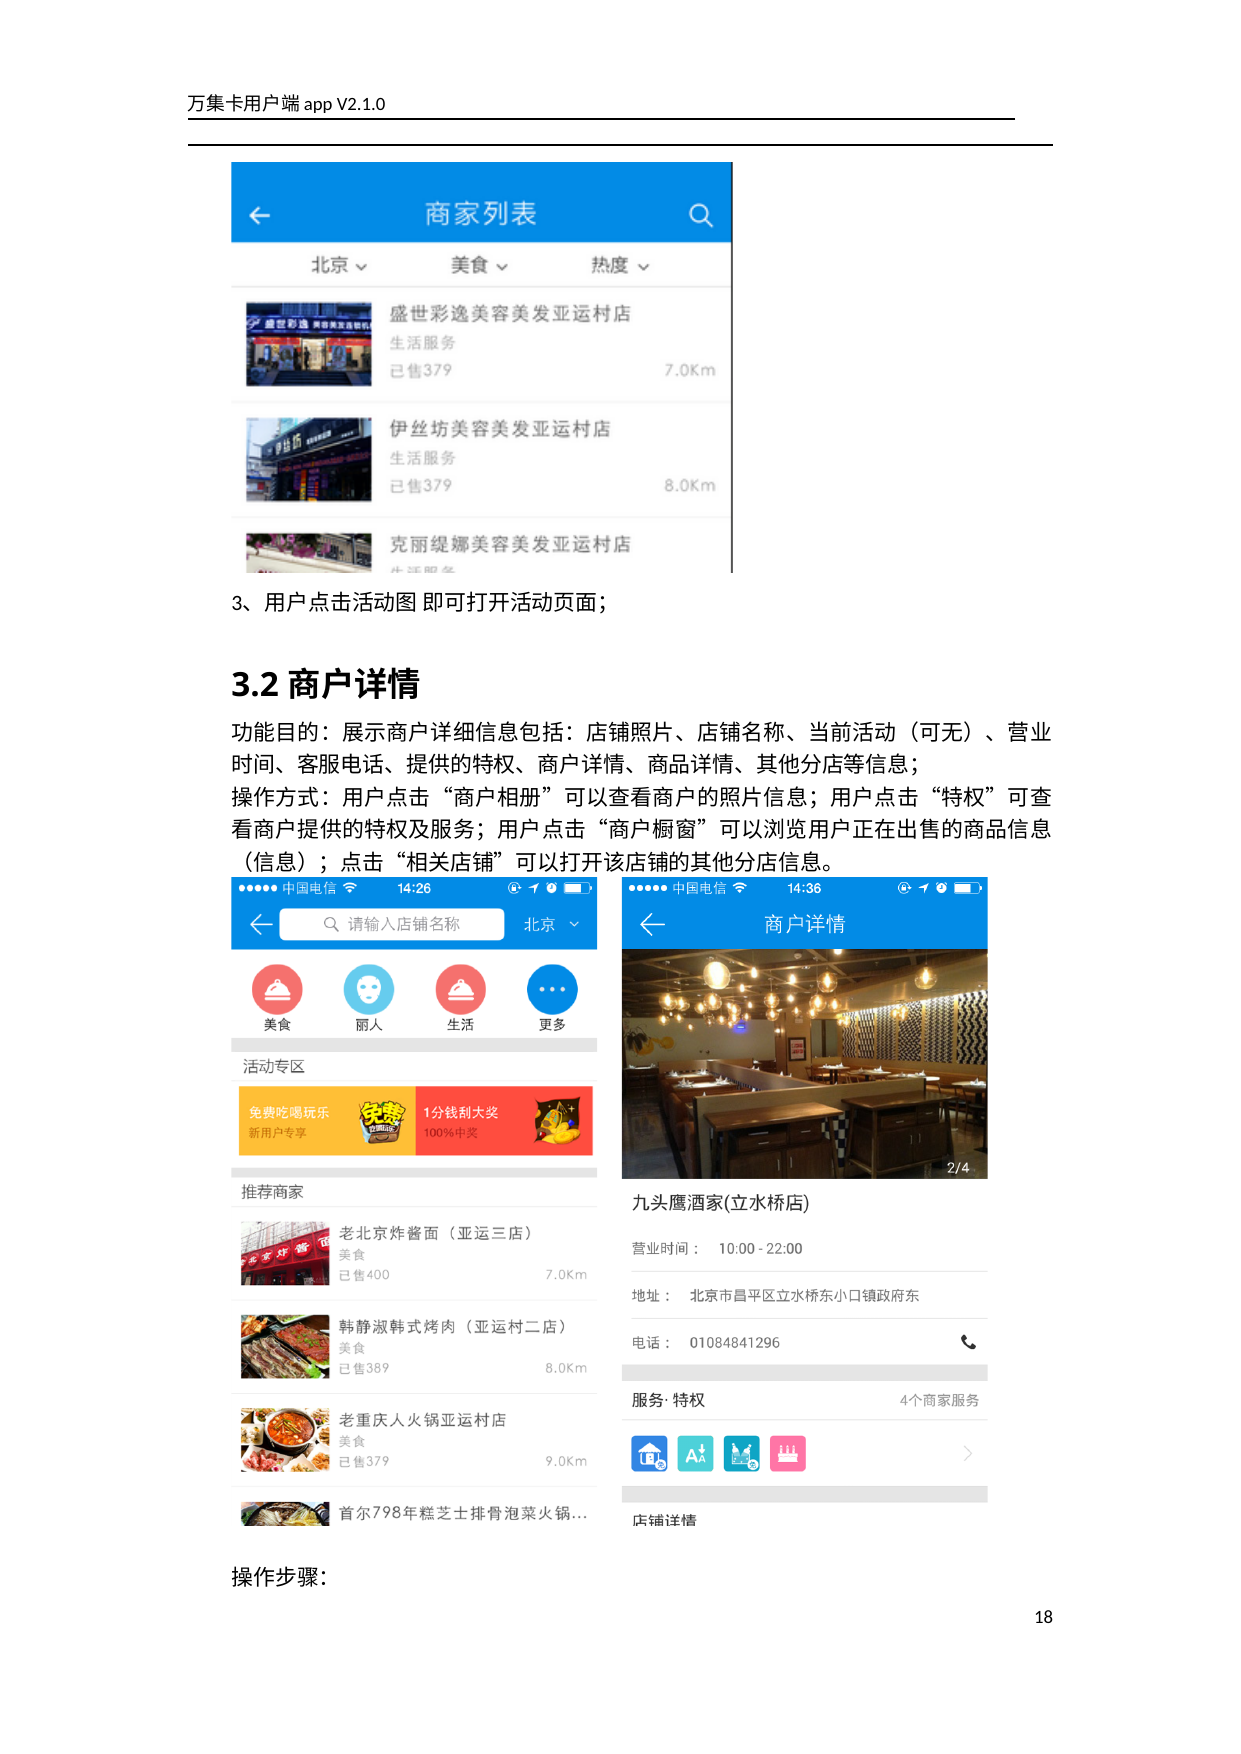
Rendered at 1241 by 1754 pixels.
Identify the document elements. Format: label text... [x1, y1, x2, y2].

picture [621, 877, 988, 1526]
picture [231, 877, 598, 1526]
picture [231, 162, 733, 573]
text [231, 162, 1053, 584]
text 3、用户点击活动图 即可打开活动页面； [231, 584, 1053, 649]
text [231, 649, 1053, 1592]
